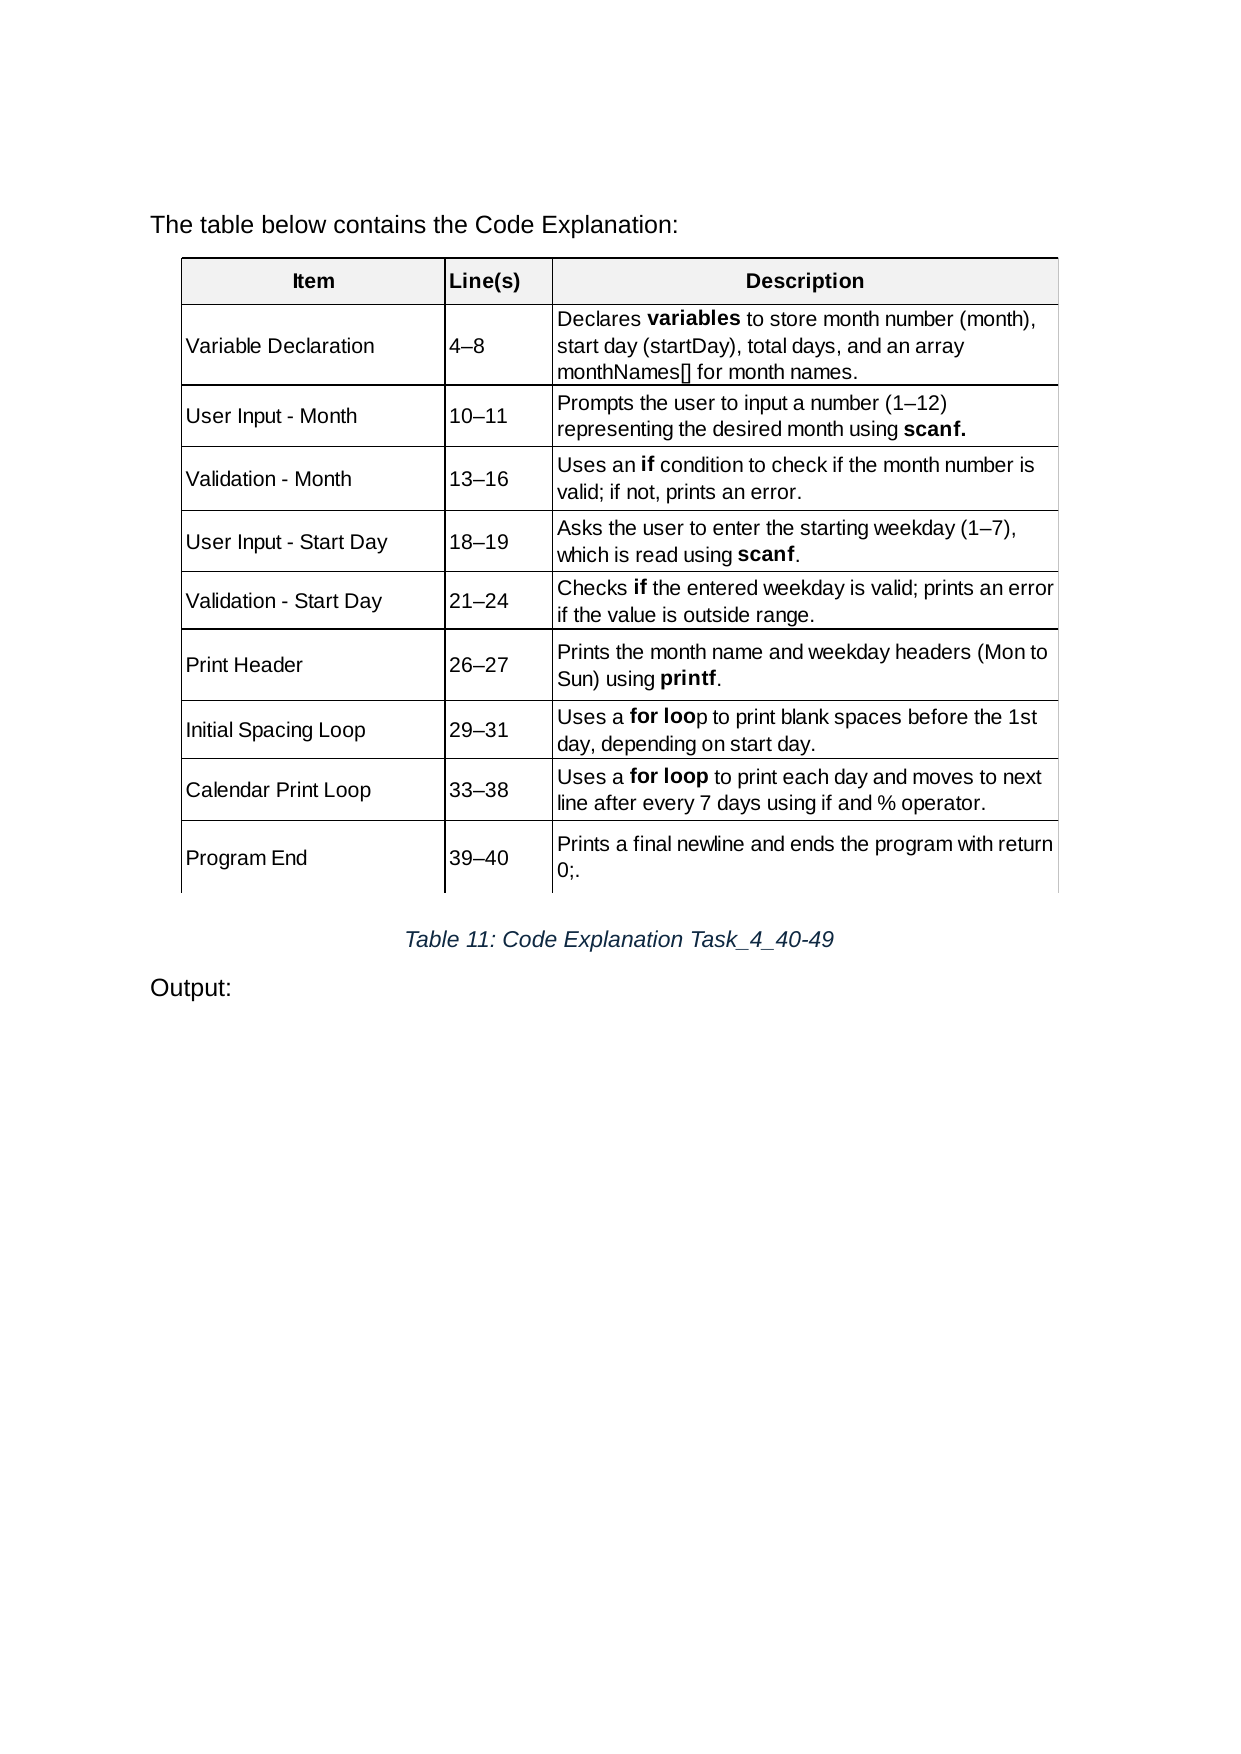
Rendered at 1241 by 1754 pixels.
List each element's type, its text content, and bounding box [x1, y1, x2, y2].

text Output: [150, 973, 1090, 1002]
text The table below contains the Code Explanation: [150, 210, 1090, 238]
